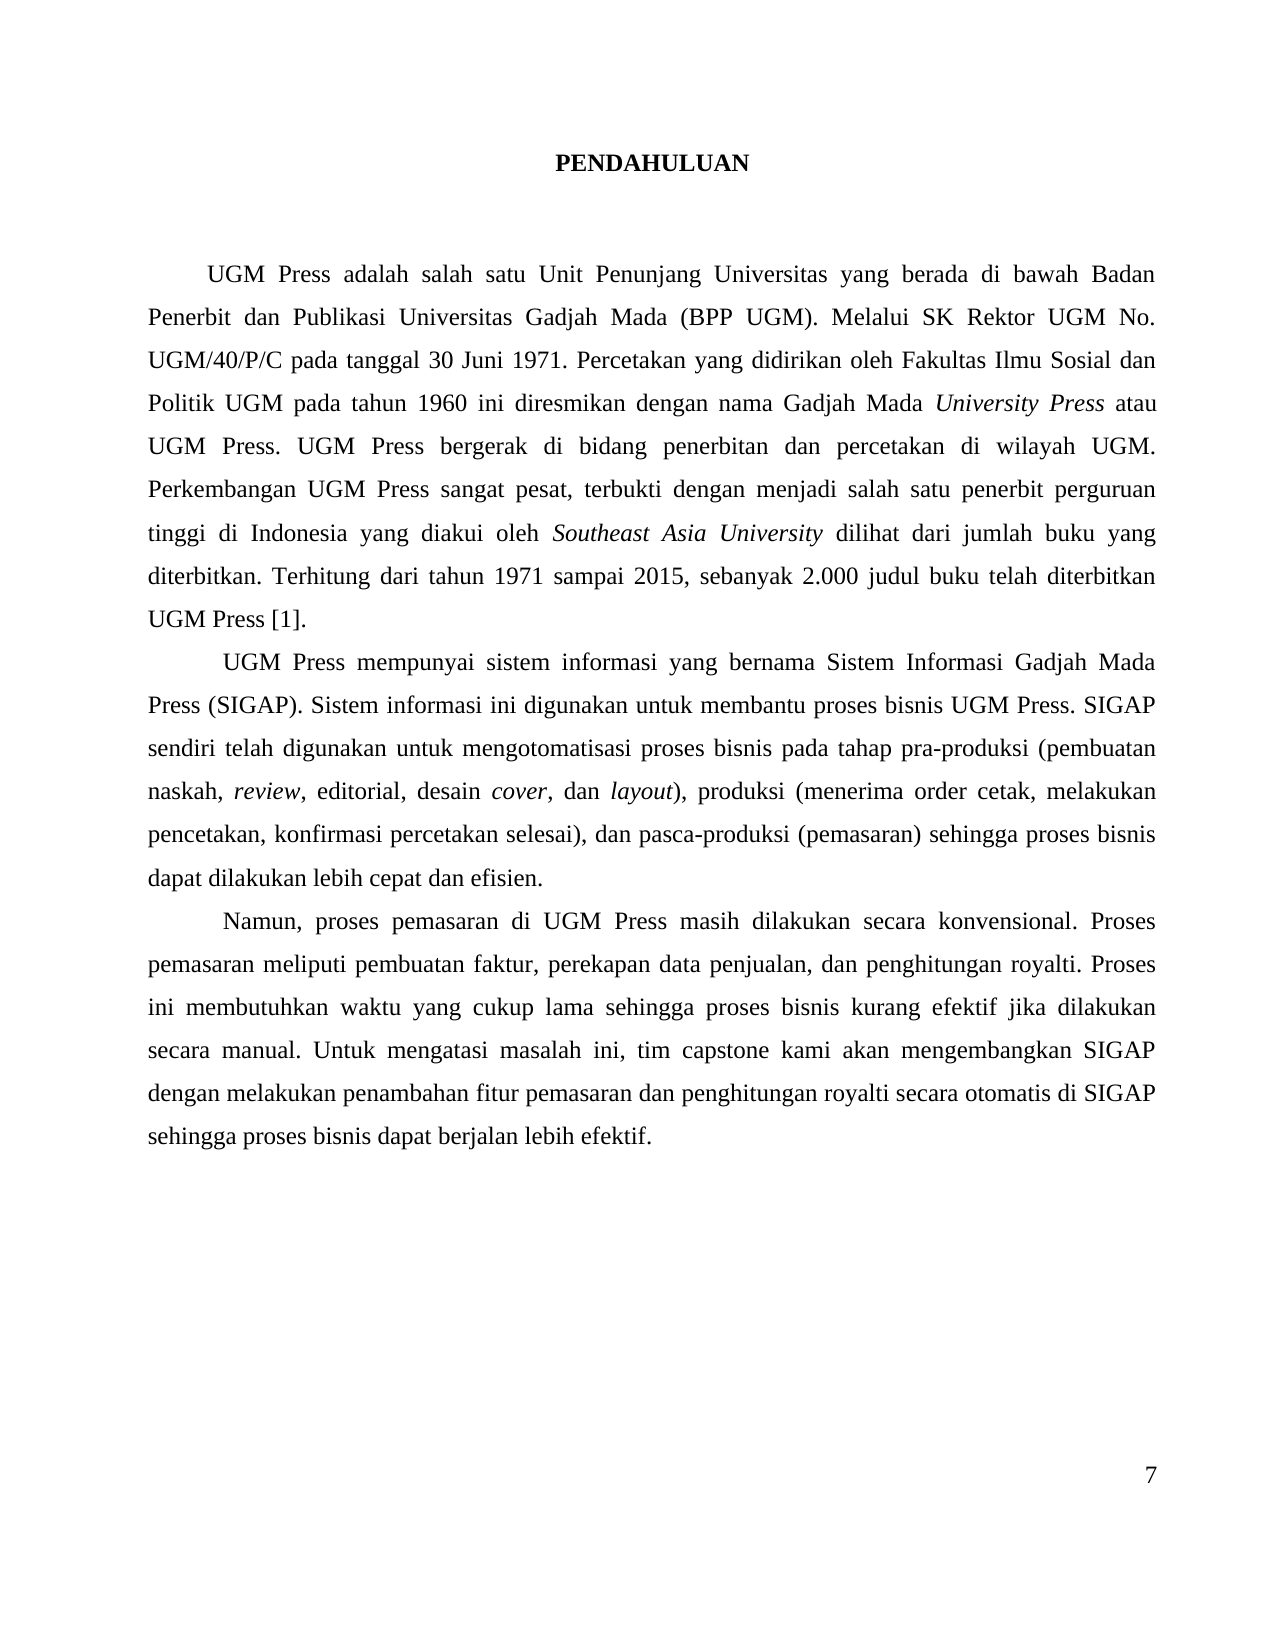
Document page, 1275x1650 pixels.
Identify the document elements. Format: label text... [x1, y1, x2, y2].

text UGM Press mempunyai sistem informasi yang bernama Sistem Informasi Gadjah Mada Press (SIGAP). Sistem informasi ini digunakan untuk membantu proses bisnis UGM Press. SIGAP sendiri telah digunakan untuk mengotomatisasi proses bisnis pada tahap pra-produksi (pembuatan naskah, review, editorial, desain cover, dan layout), produksi (menerima order cetak, melakukan pencetakan, konfirmasi percetakan selesai), dan pasca-produksi (pemasaran) sehingga proses bisnis dapat dilakukan lebih cepat dan efisien. [148, 647, 1157, 891]
text Namun, proses pemasaran di UGM Press masih dilakukan secara konvensional. Proses pemasaran meliputi pembuatan faktur, perekapan data penjualan, dan penghitungan royalti. Proses ini membutuhkan waktu yang cukup lama sehingga proses bisnis kurang efektif jika dilakukan secara manual. Untuk mengatasi masalah ini, tim capstone kami akan mengembangkan SIGAP dengan melakukan penambahan fitur pemasaran dan penghitungan royalti secara otomatis di SIGAP sehingga proses bisnis dapat berjalan lebih efektif. [148, 906, 1157, 1150]
text UGM Press adalah salah satu Unit Penunjang Universitas yang berada di bawah Badan Penerbit dan Publikasi Universitas Gadjah Mada (BPP UGM). Melalui SK Rektor UGM No. UGM/40/P/C pada tanggal 30 Juni 1971. Percetakan yang didirikan oleh Fakultas Ilmu Sosial dan Politik UGM pada tahun 1960 ini diresmikan dengan nama Gadjah Mada University Press atau UGM Press. UGM Press bergerak di bidang penerbitan dan percetakan di wilayah UGM. Perkembangan UGM Press sangat pesat, terbukti dengan menjadi salah satu penerbit perguruan tinggi di Indonesia yang diakui oleh Southeast Asia University dilihat dari jumlah buku yang diterbitkan. Terhitung dari tahun 1971 sampai 2015, sebanyak 2.000 judul buku telah diterbitkan UGM Press [1]. [148, 259, 1157, 633]
subtitle PENDAHULUAN [148, 148, 1157, 176]
